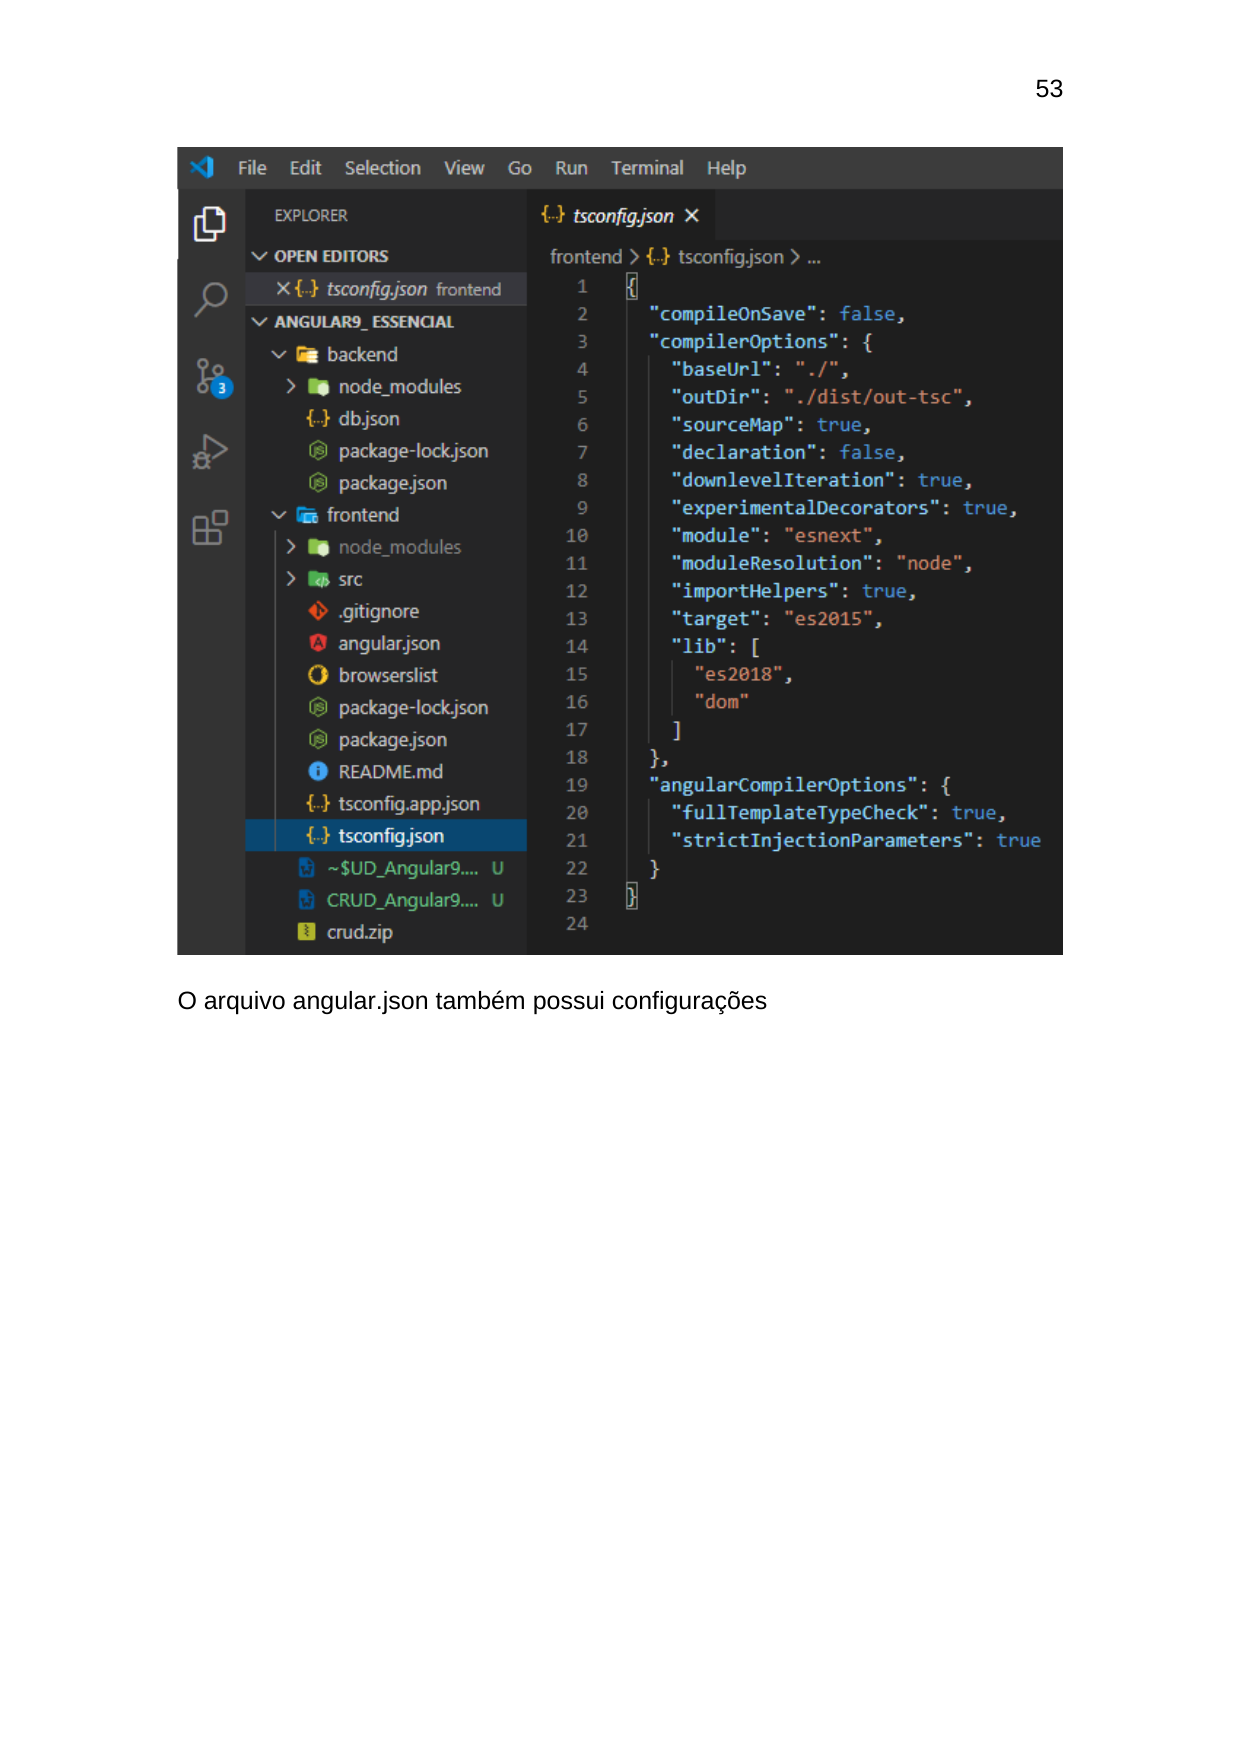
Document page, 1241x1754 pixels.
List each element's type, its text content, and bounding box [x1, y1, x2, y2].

text O arquivo angular.json também possui configurações [177, 986, 1063, 1014]
